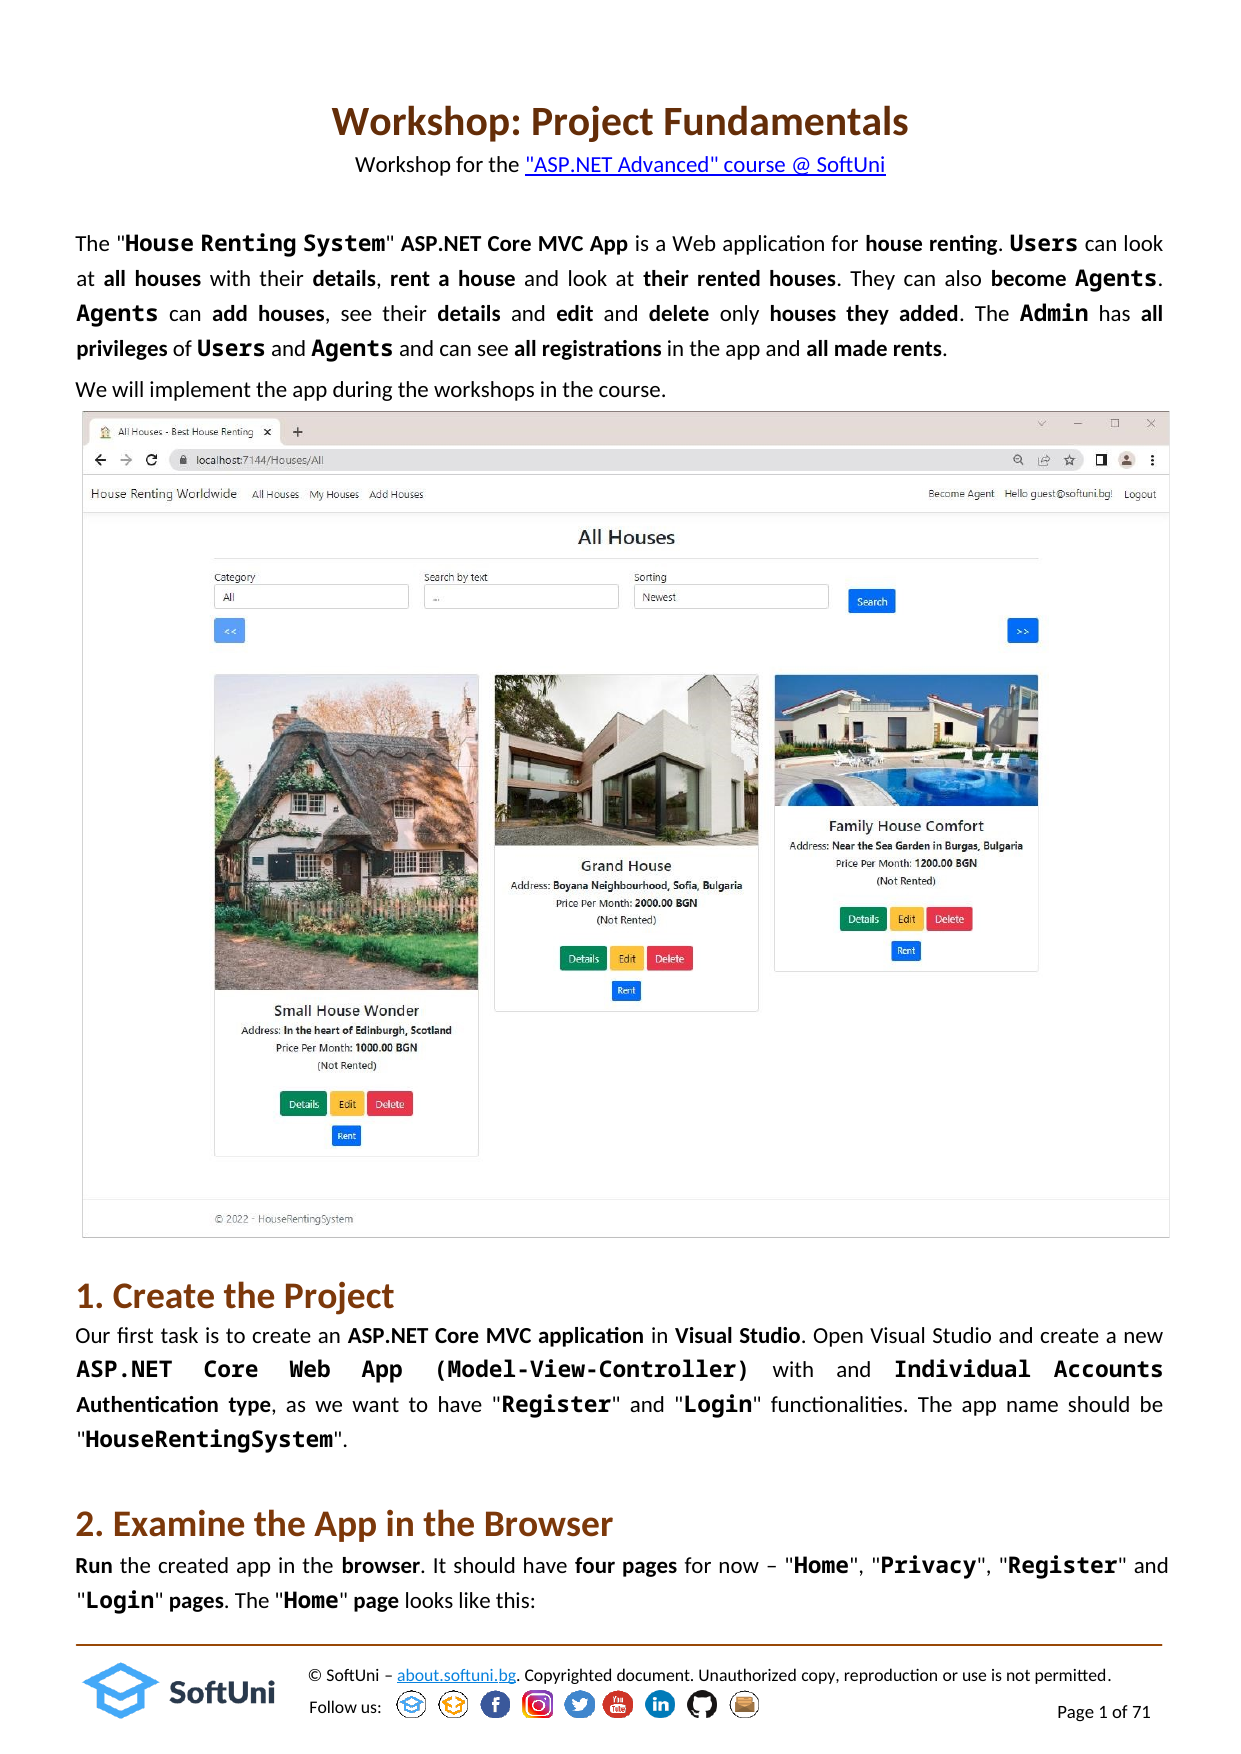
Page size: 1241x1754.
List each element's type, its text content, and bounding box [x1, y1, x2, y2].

picture [687, 1690, 717, 1718]
picture [396, 1690, 426, 1718]
picture [522, 1690, 553, 1718]
picture [602, 1690, 633, 1718]
picture [645, 1710, 653, 1718]
text Run the created app in the browser. It should have four pages for now – "Home", "Privacy", "Register" and "Login" pages. The "Home" page looks like this: [75, 1549, 1169, 1615]
subtitle Examine the App in the Browser [75, 1499, 1169, 1545]
picture [480, 1690, 510, 1718]
picture [668, 1711, 675, 1718]
picture [564, 1690, 595, 1718]
text We will implement the app during the workshops in the course. [75, 376, 1145, 404]
picture [82, 411, 1170, 1238]
text The "House Renting System" ASP.NET Core MVC App is a Web application for house renting. Users can look at all houses with their details, rent a house and look at their rented houses. They can also become Agents. Agents can add houses, see their details and edit and delete only houses they added. The Admin has all privileges of Users and Agents and can see all registrations in the app and all made rents. [75, 227, 1164, 363]
picture [659, 1702, 668, 1710]
subtitle Create the Project [75, 1272, 1169, 1317]
picture [729, 1690, 759, 1718]
picture [666, 1690, 675, 1697]
picture [438, 1690, 468, 1718]
text Our first task is to create an ASP.NET Core MVC application in Visual Studio. Open Visual Studio and create a new ASP.NET Core Web App (Model-View-Controller) with and Individual Accounts Authentication type, as we want to have "Register" and "Login" functionalities. The app name should be "HouseRentingSystem". [75, 1321, 1164, 1454]
text Workshop: Project Fundamentals [77, 95, 1164, 146]
picture [645, 1690, 654, 1699]
picture [75, 1656, 281, 1724]
text Workshop for the "ASP.NET Advanced" course @ SoftUni [77, 150, 1164, 178]
